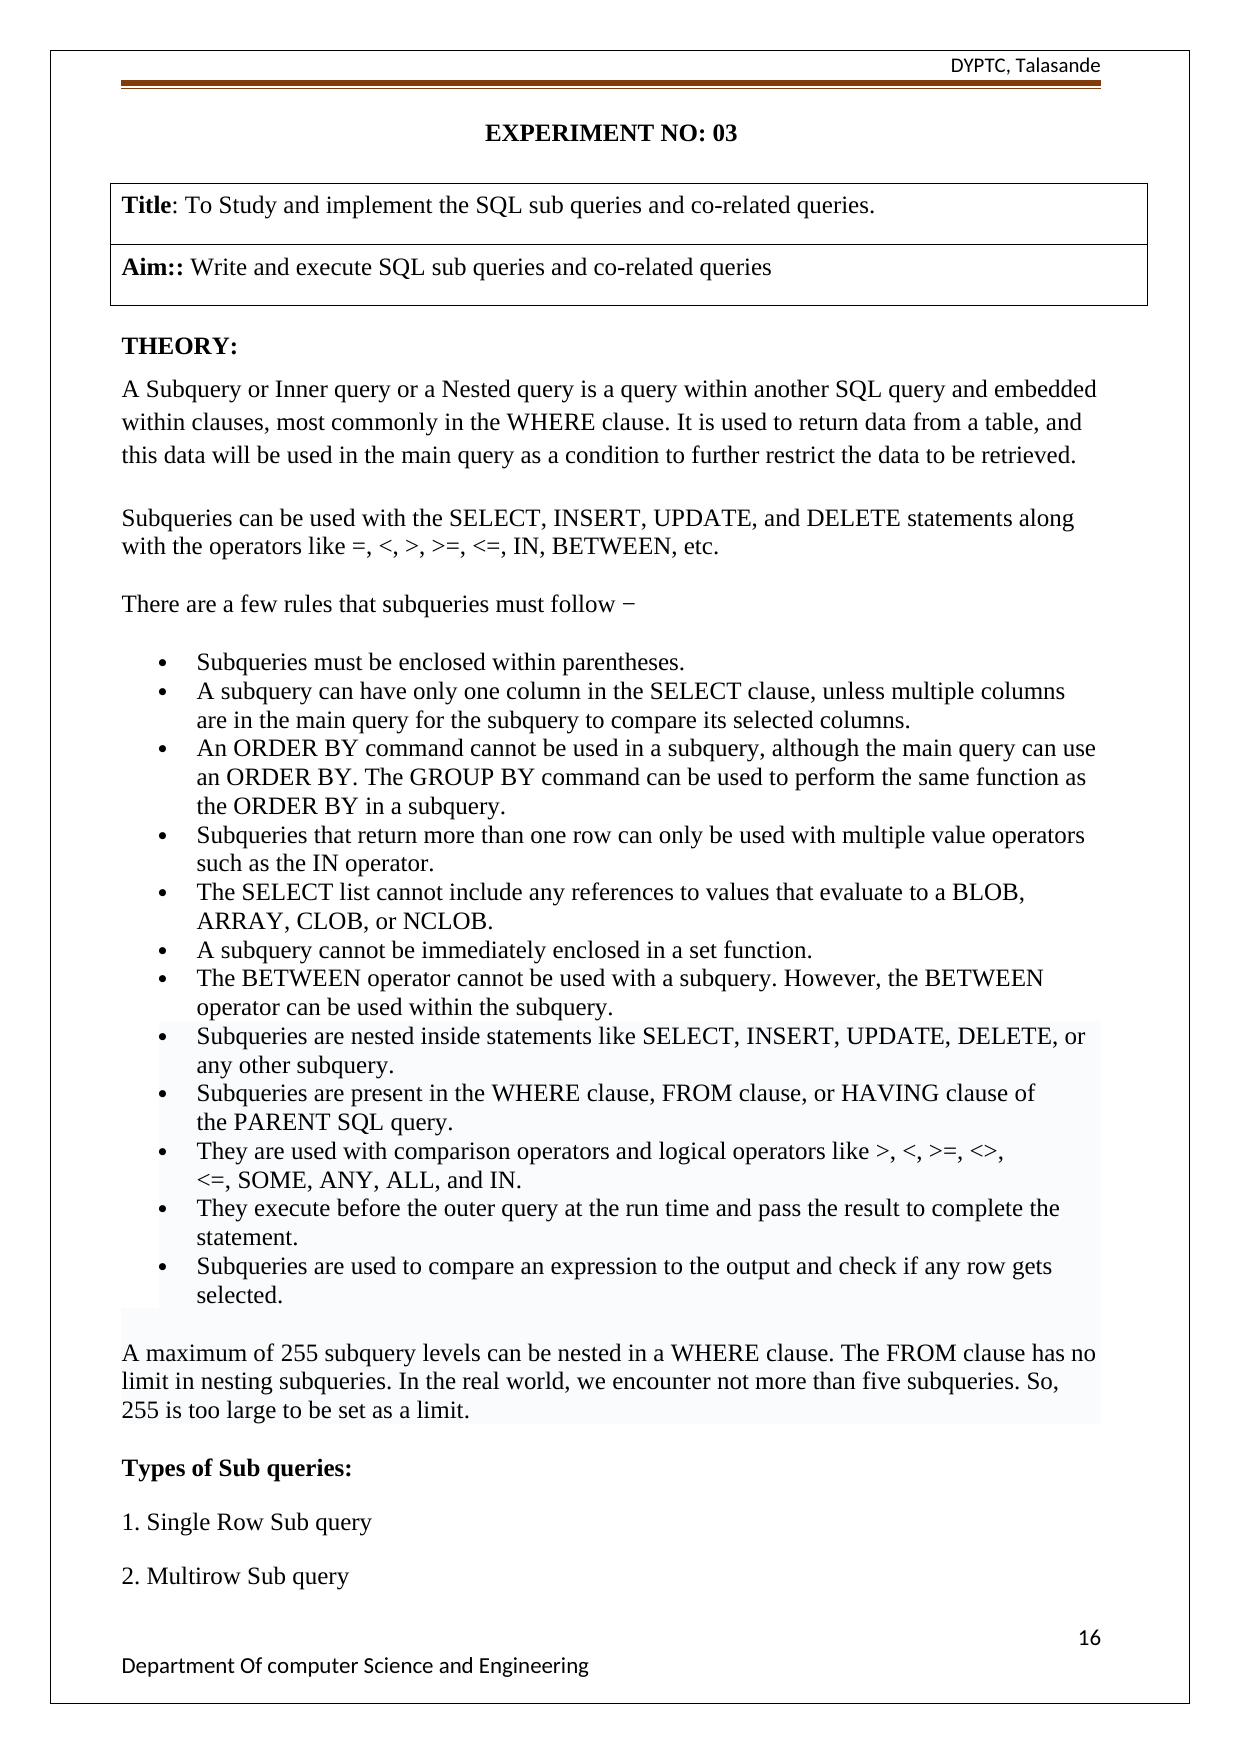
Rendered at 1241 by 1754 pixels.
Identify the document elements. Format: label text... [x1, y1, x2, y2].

table_header Title: To Study and implement the SQL sub queries and co-related queries. [111, 184, 1147, 244]
text THEORY: [121, 331, 1101, 360]
list Subqueries are nested inside statements like SELECT, INSERT, UPDATE, DELETE, or any other subquery. [159, 1021, 1101, 1078]
list A subquery can have only one column in the SELECT clause, unless multiple columns are in the main query for the subquery to compare its selected columns. [159, 676, 1101, 733]
list The BETWEEN operator cannot be used with a subquery. However, the BETWEEN operator can be used within the subquery. [159, 963, 1101, 1021]
list They are used with comparison operators and logical operators like >, <, >=, <>, <=, SOME, ANY, ALL, and IN. [159, 1136, 1101, 1193]
text 1. Single Row Sub query [121, 1507, 1101, 1536]
text A Subquery or Inner query or a Nested query is a query within another SQL query and embedded within clauses, most commonly in the WHERE clause. It is used to return data from a table, and this data will be used in the main query as a condition to further restrict the data to be retrieved. [121, 374, 1101, 469]
list An ORDER BY command cannot be used in a subquery, although the main query can use an ORDER BY. The GROUP BY command can be used to perform the same function as the ORDER BY in a subquery. [159, 733, 1101, 820]
list Subqueries are used to compare an expression to the output and check if any row gets selected. [159, 1251, 1101, 1308]
text 2. Multirow Sub query [121, 1561, 1101, 1589]
text Subqueries can be used with the SELECT, INSERT, UPDATE, and DELETE statements along with the operators like =, <, >, >=, <=, IN, BETWEEN, etc. [121, 503, 1101, 560]
list Subqueries are present in the WHERE clause, FROM clause, or HAVING clause of the PARENT SQL query. [159, 1078, 1101, 1136]
table_cell Aim:: Write and execute SQL sub queries and co-related queries [111, 245, 1147, 305]
list The SELECT list cannot include any references to values that evaluate to a BLOB, ARRAY, CLOB, or NCLOB. [159, 877, 1101, 935]
list A subquery cannot be immediately enclosed in a set function. [159, 935, 1101, 963]
list They execute before the outer query at the run time and pass the result to complete the statement. [159, 1193, 1101, 1251]
text There are a few rules that subqueries must follow − [121, 589, 1101, 618]
text EXPERIMENT NO: 03 [121, 118, 1101, 147]
text A maximum of 255 subquery levels can be nested in a WHERE clause. The FROM clause has no limit in nesting subqueries. In the real world, we encounter not more than five subqueries. So, 255 is too large to be set as a limit. [121, 1338, 1101, 1424]
text Types of Sub queries: [121, 1453, 1101, 1482]
list Subqueries must be enclosed within parentheses. [159, 647, 1101, 676]
list Subqueries that return more than one row can only be used with multiple value operators such as the IN operator. [159, 820, 1101, 877]
